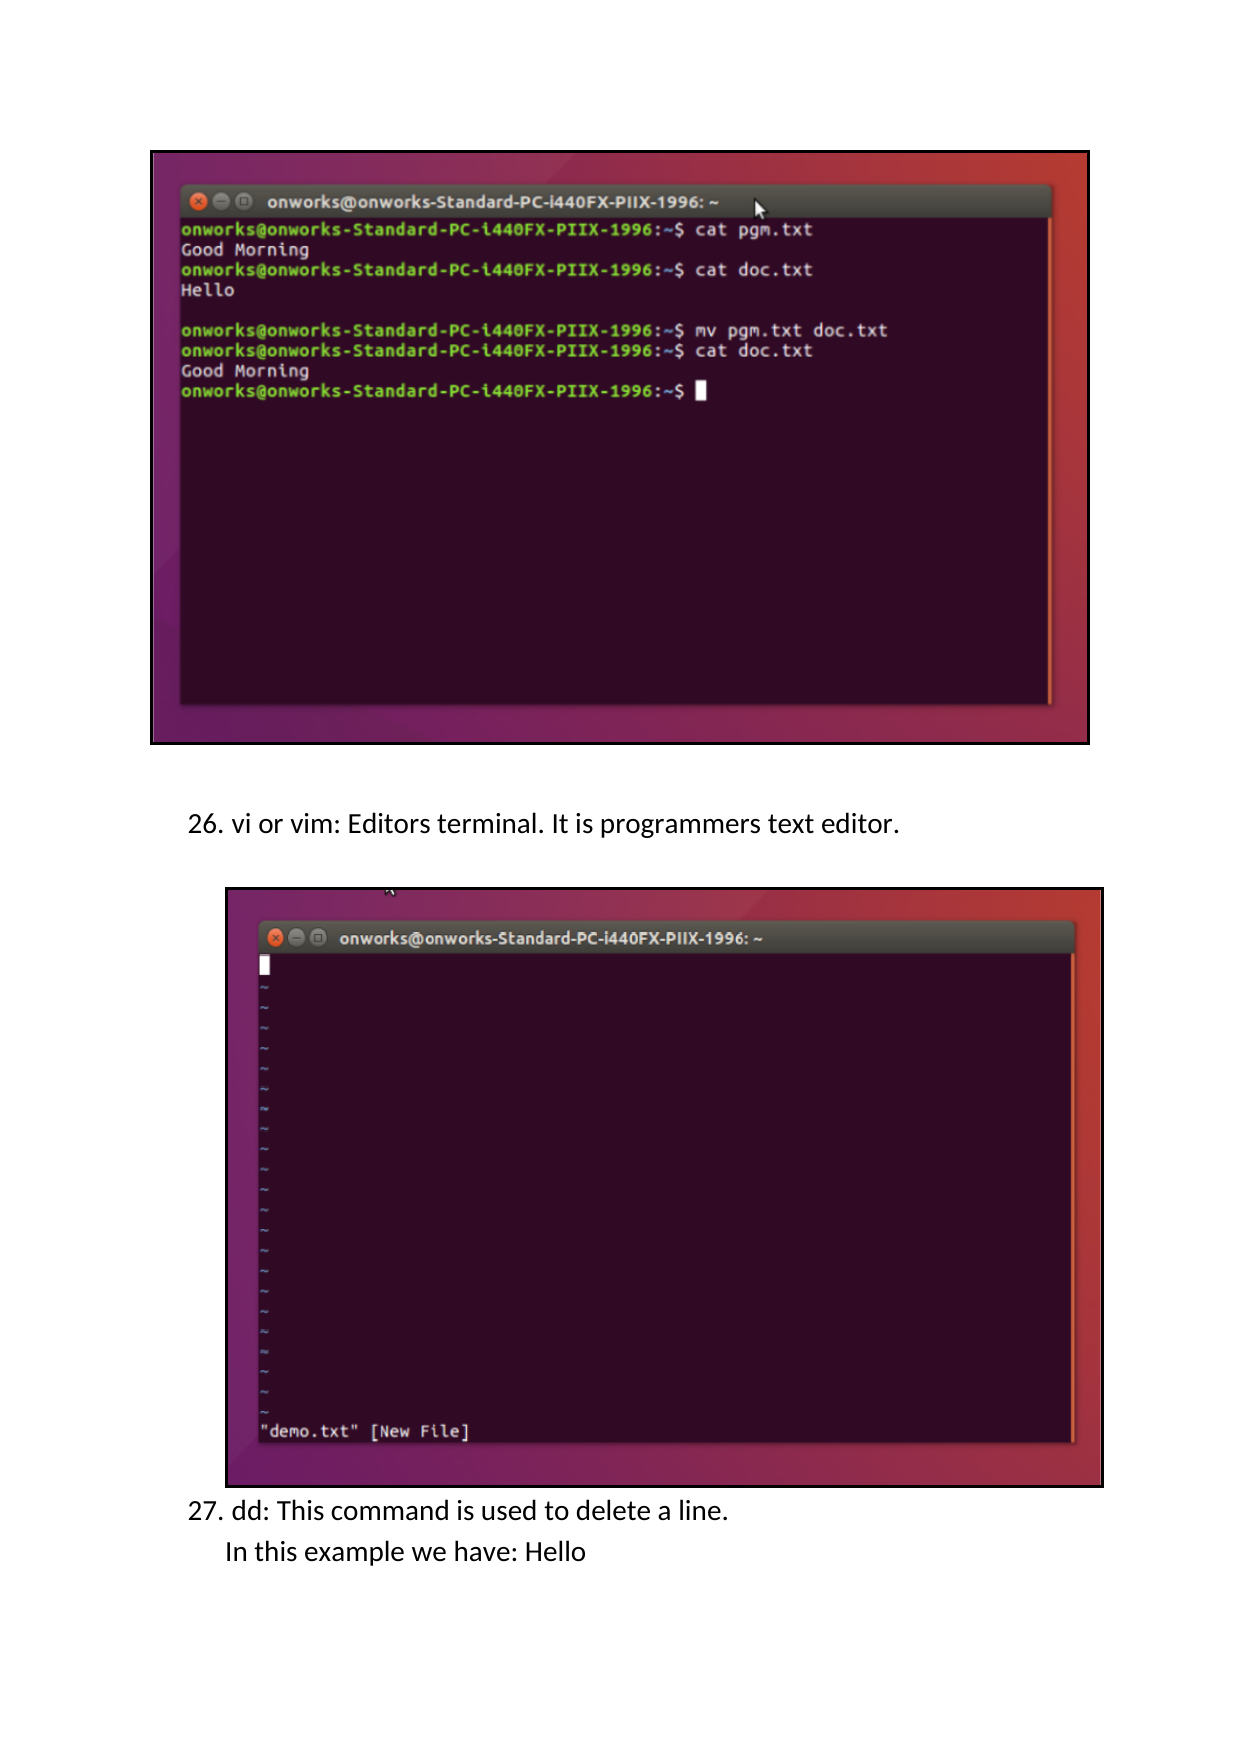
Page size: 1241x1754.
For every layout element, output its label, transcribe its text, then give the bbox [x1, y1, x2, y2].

list dd: This command is used to delete a line. [187, 1492, 1090, 1528]
list vi or vim: Editors terminal. It is programmers text editor. [187, 805, 1090, 841]
picture [228, 890, 1101, 1485]
picture [153, 153, 1087, 742]
list In this example we have: Hello [225, 1533, 1090, 1569]
